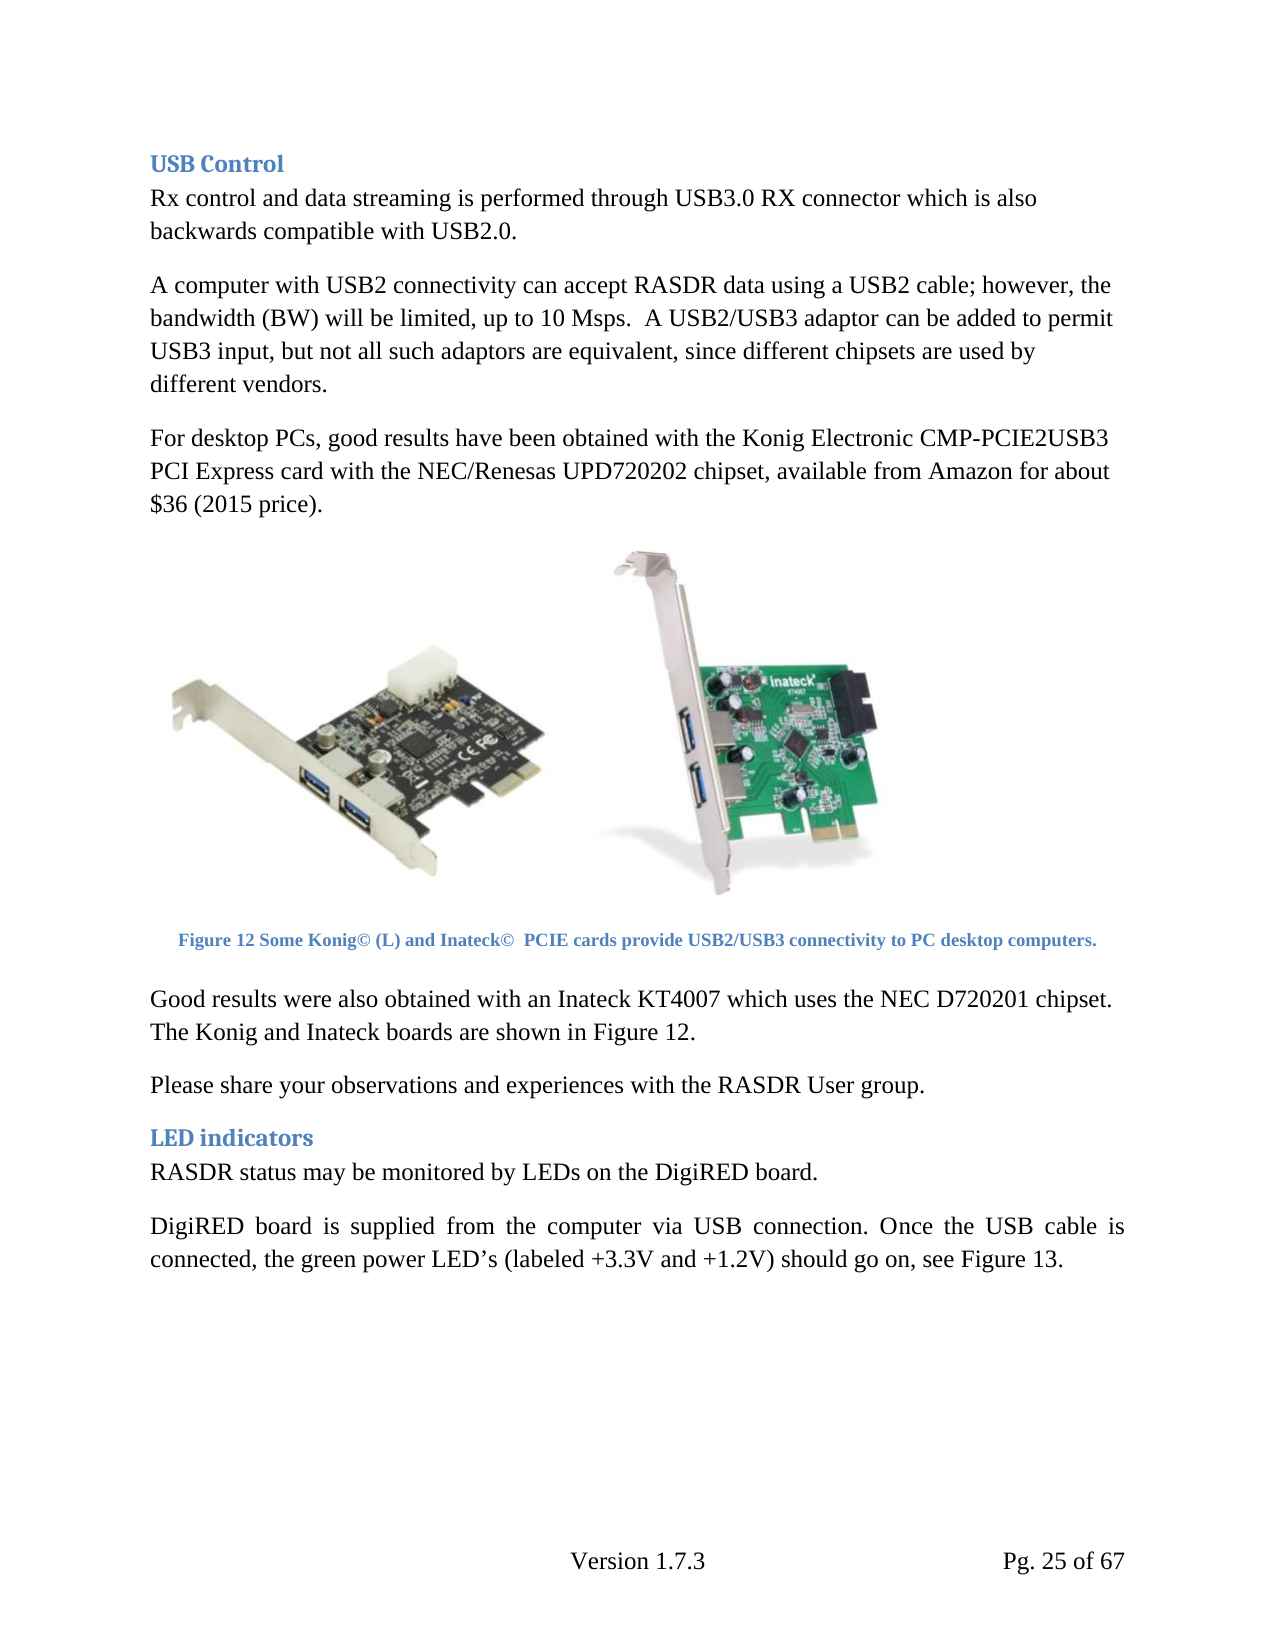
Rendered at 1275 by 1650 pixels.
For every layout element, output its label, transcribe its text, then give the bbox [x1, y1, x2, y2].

text Rx control and data streaming is performed through USB3.0 RX connector which is also backwards compatible with USB2.0. [150, 183, 1125, 245]
text Please share your observations and experiences with the RASDR User group. [150, 1071, 1125, 1099]
text Figure 12 Some Konig© (L) and Inateck© PCIE cards provide USB2/USB3 connectivity to PC desktop computers. [150, 929, 1125, 950]
text Good results were also obtained with an Inateck KT4007 which uses the NEC D720201 chipset. The Konig and Inateck boards are shown in Figure 12. [150, 984, 1125, 1045]
text For desktop PCs, good results have been obtained with the Konig Electronic CMP-PCIE2USB3 PCI Express card with the NEC/Renesas UPD720202 chipset, available from Amazon for about $36 (2015 price). [150, 423, 1125, 518]
text RASDR status may be monitored by LEDs on the DigiRED board. [150, 1157, 1125, 1186]
text A computer with USB2 connectivity can accept RASDR data using a USB2 cable; however, the bandwidth (BW) will be limited, up to 10 Msps. A USB2/USB3 adaptor can be added to permit USB3 input, but not all such adaptors are equivalent, since different chipsets are used by different vendors. [150, 270, 1125, 398]
subtitle USB Control [150, 150, 1125, 179]
text DigiRED board is supplied from the computer via USB connection. Once the USB cable is connected, the green power LED’s (labeled +3.3V and +1.2V) should go on, see Figure 13. [150, 1211, 1125, 1273]
subtitle LED indicators [150, 1124, 1125, 1153]
picture [150, 542, 929, 904]
